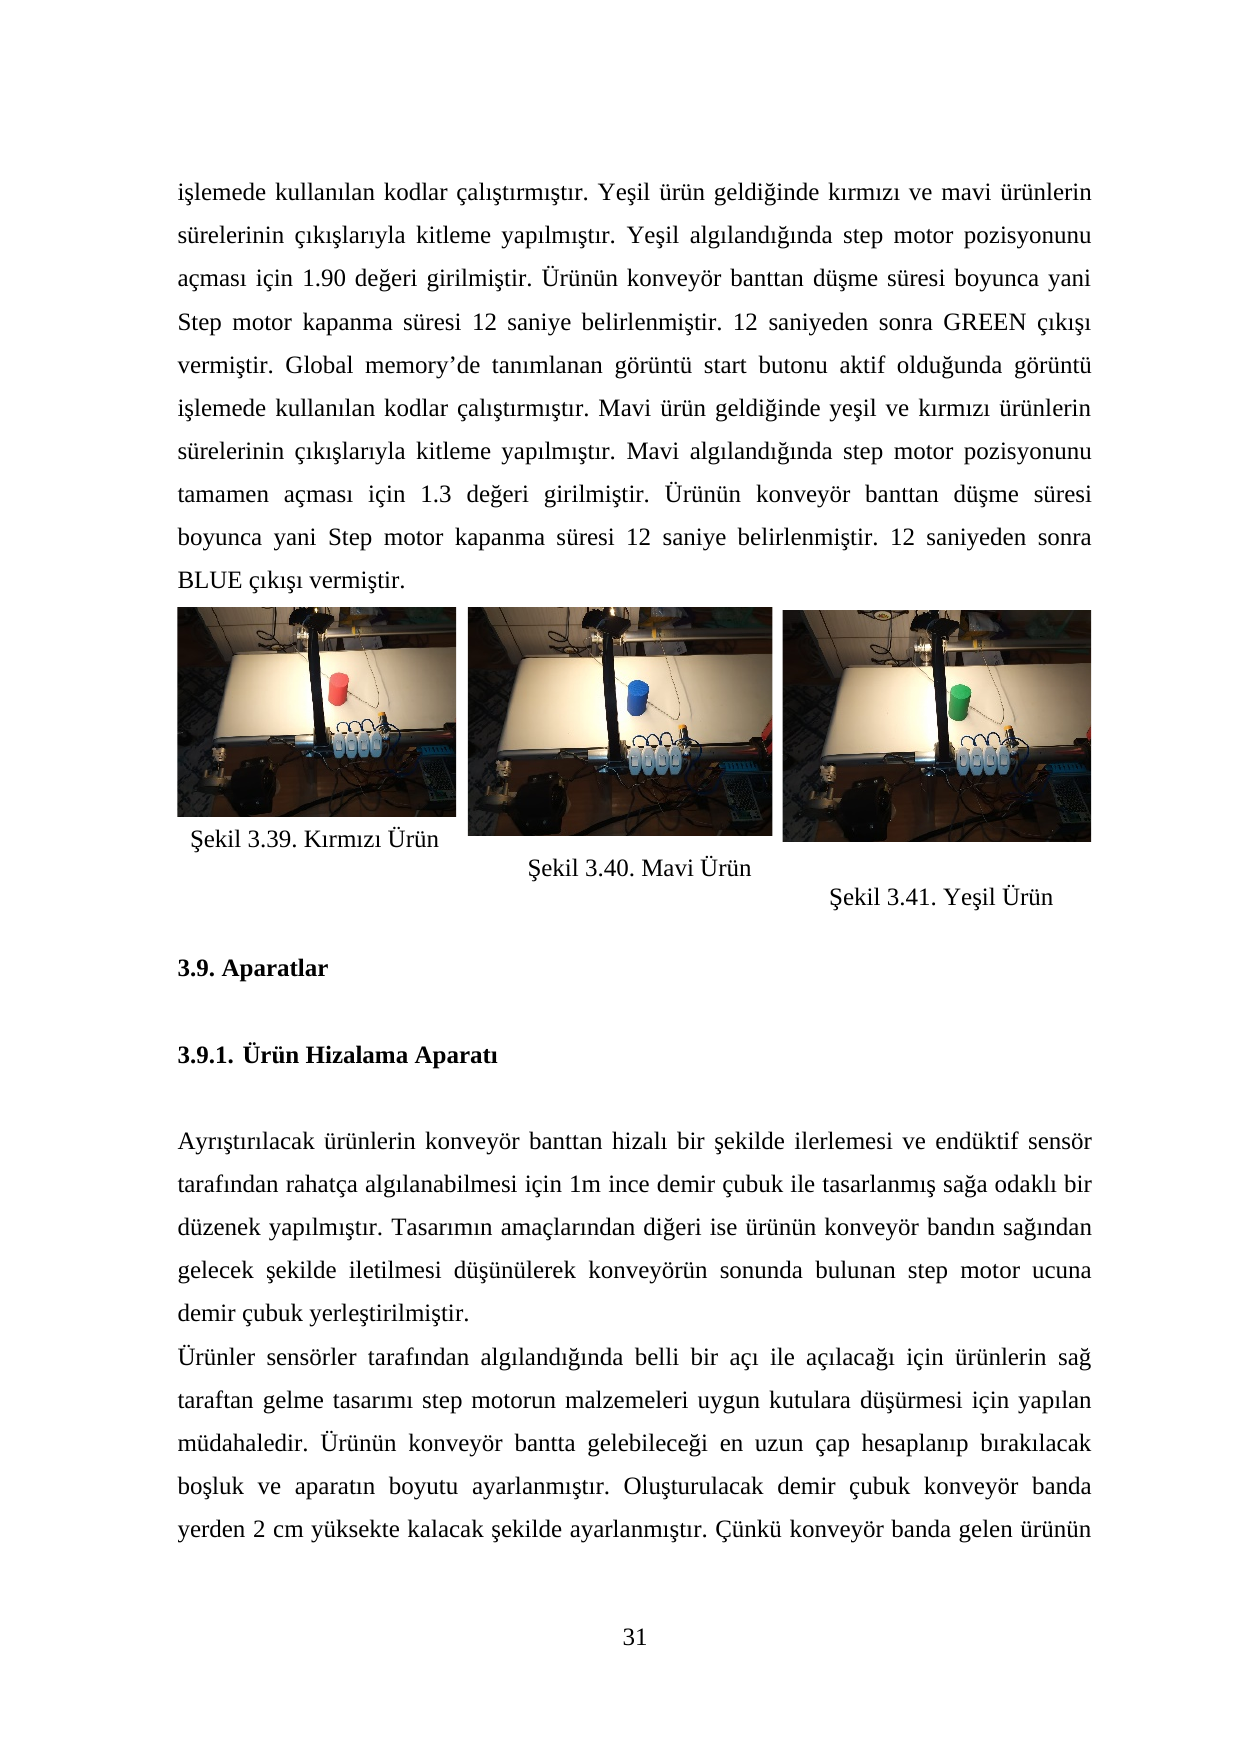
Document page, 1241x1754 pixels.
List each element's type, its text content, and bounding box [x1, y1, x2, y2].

text Ayrıştırılacak ürünlerin konveyör banttan hizalı bir şekilde ilerlemesi ve endüktif sensör tarafından rahatça algılanabilmesi için 1m ince demir çubuk ile tasarlanmış sağa odaklı bir düzenek yapılmıştır. Tasarımın amaçlarından diğeri ise ürünün konveyör bandın sağından gelecek şekilde iletilmesi düşünülerek konveyörün sonunda bulunan step motor ucuna demir çubuk yerleştirilmiştir. [177, 1126, 1092, 1327]
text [177, 177, 1092, 594]
subtitle Ürün Hizalama Aparatı [177, 1040, 1092, 1068]
picture [177, 607, 457, 817]
picture [467, 607, 773, 836]
picture [782, 610, 1092, 842]
subtitle Aparatlar [177, 953, 1092, 982]
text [177, 1342, 1092, 1543]
